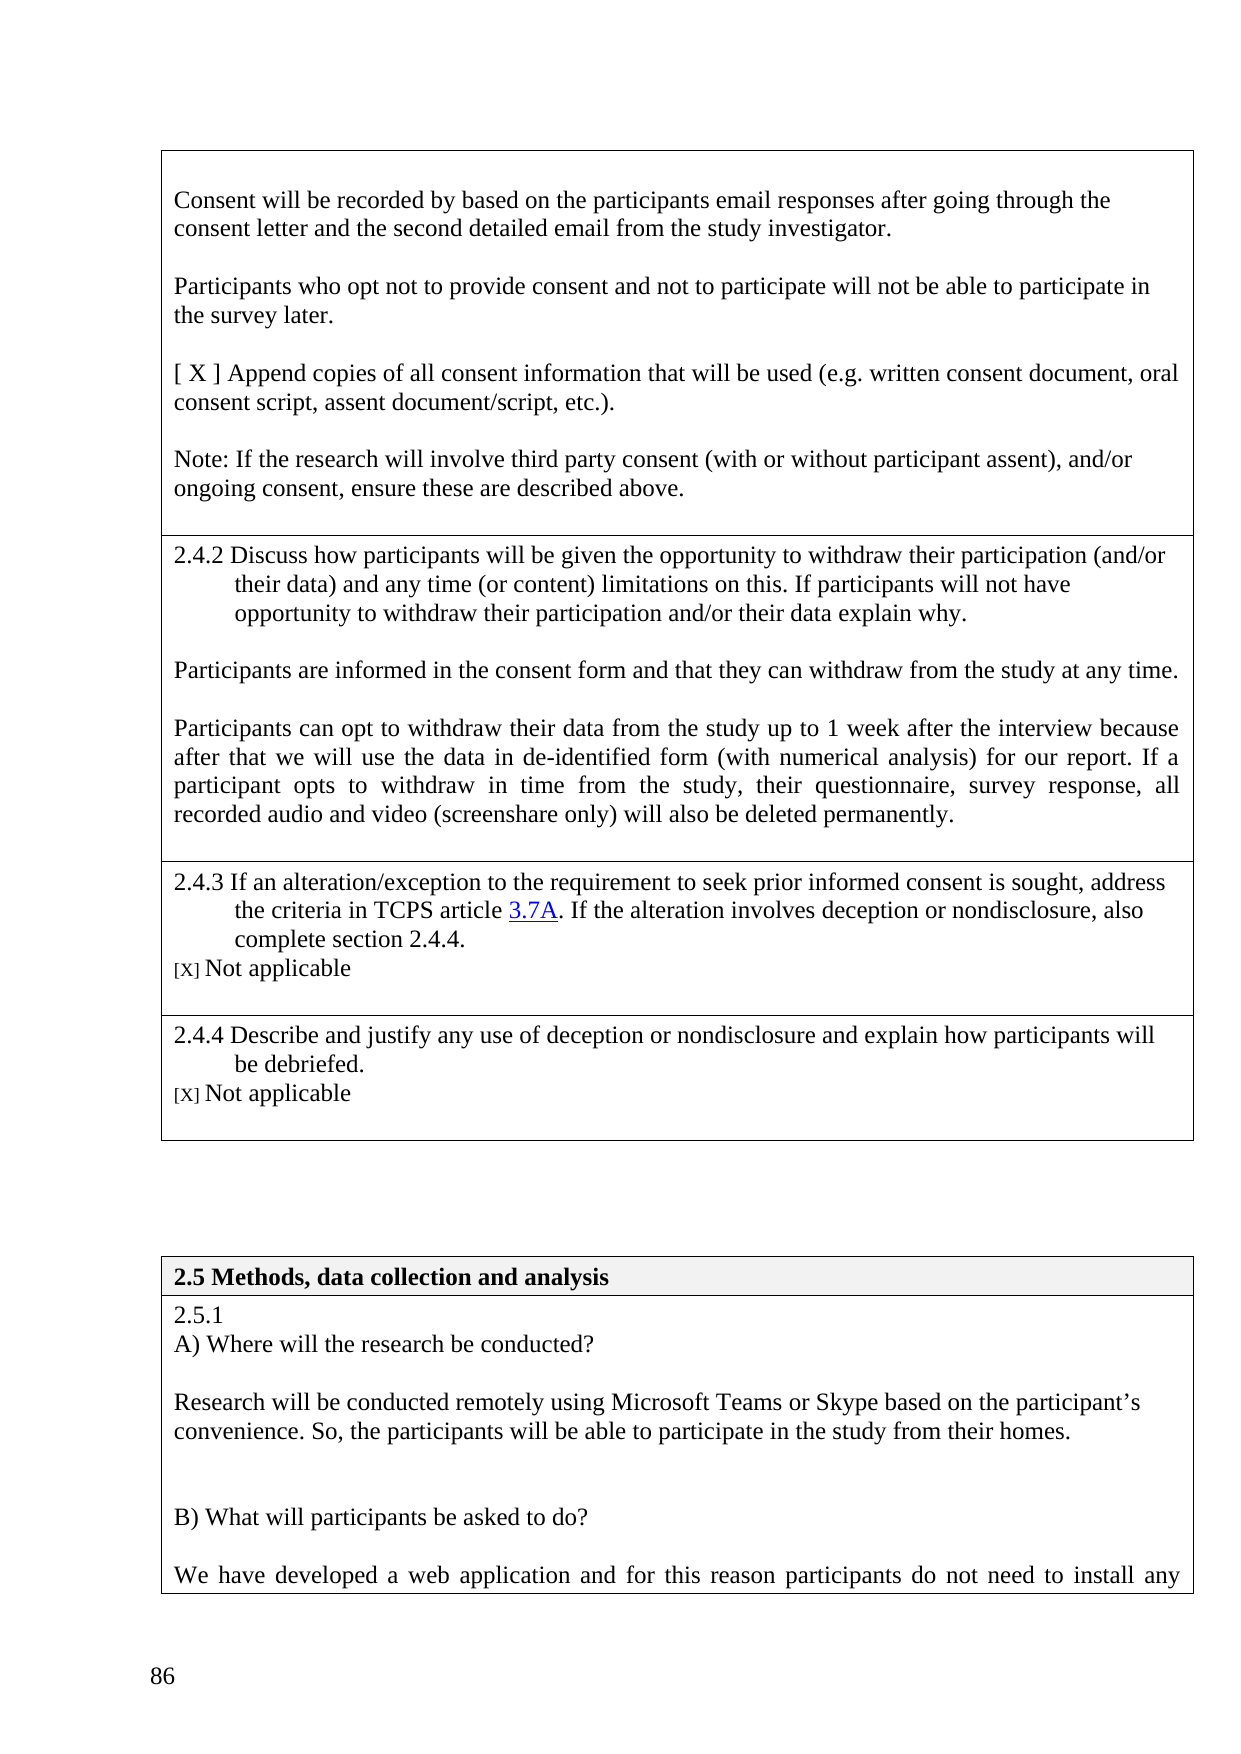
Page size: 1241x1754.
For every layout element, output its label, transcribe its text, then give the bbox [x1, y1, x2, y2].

table_cell 2.4.3 If an alteration/exception to the requirement to seek prior informed consent is sought, address the criteria in TCPS article 3.7A. If the alteration involves deception or nondisclosure, also complete section 2.4.4. [X] Not applicable [162, 862, 1193, 1015]
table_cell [162, 1296, 1193, 1593]
table_header 2.5 Methods, data collection and analysis [162, 1257, 1193, 1295]
table_cell 2.4.2 Discuss how participants will be given the opportunity to withdraw their participation (and/or their data) and any time (or content) limitations on this. If participants will not have opportunity to withdraw their participation and/or their data explain why. Participants are informed in the consent form and that they can withdraw from the study at any time. Participants can opt to withdraw their data from the study up to 1 week after the interview because after that we will use the data in de-identified form (with numerical analysis) for our report. If a participant opts to withdraw in time from the study, their questionnaire, survey response, all recorded audio and video (screenshare only) will also be deleted permanently. [162, 536, 1193, 861]
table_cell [162, 151, 1193, 535]
table_cell 2.4.4 Describe and justify any use of deception or nondisclosure and explain how participants will be debriefed. [X] Not applicable [162, 1016, 1193, 1140]
